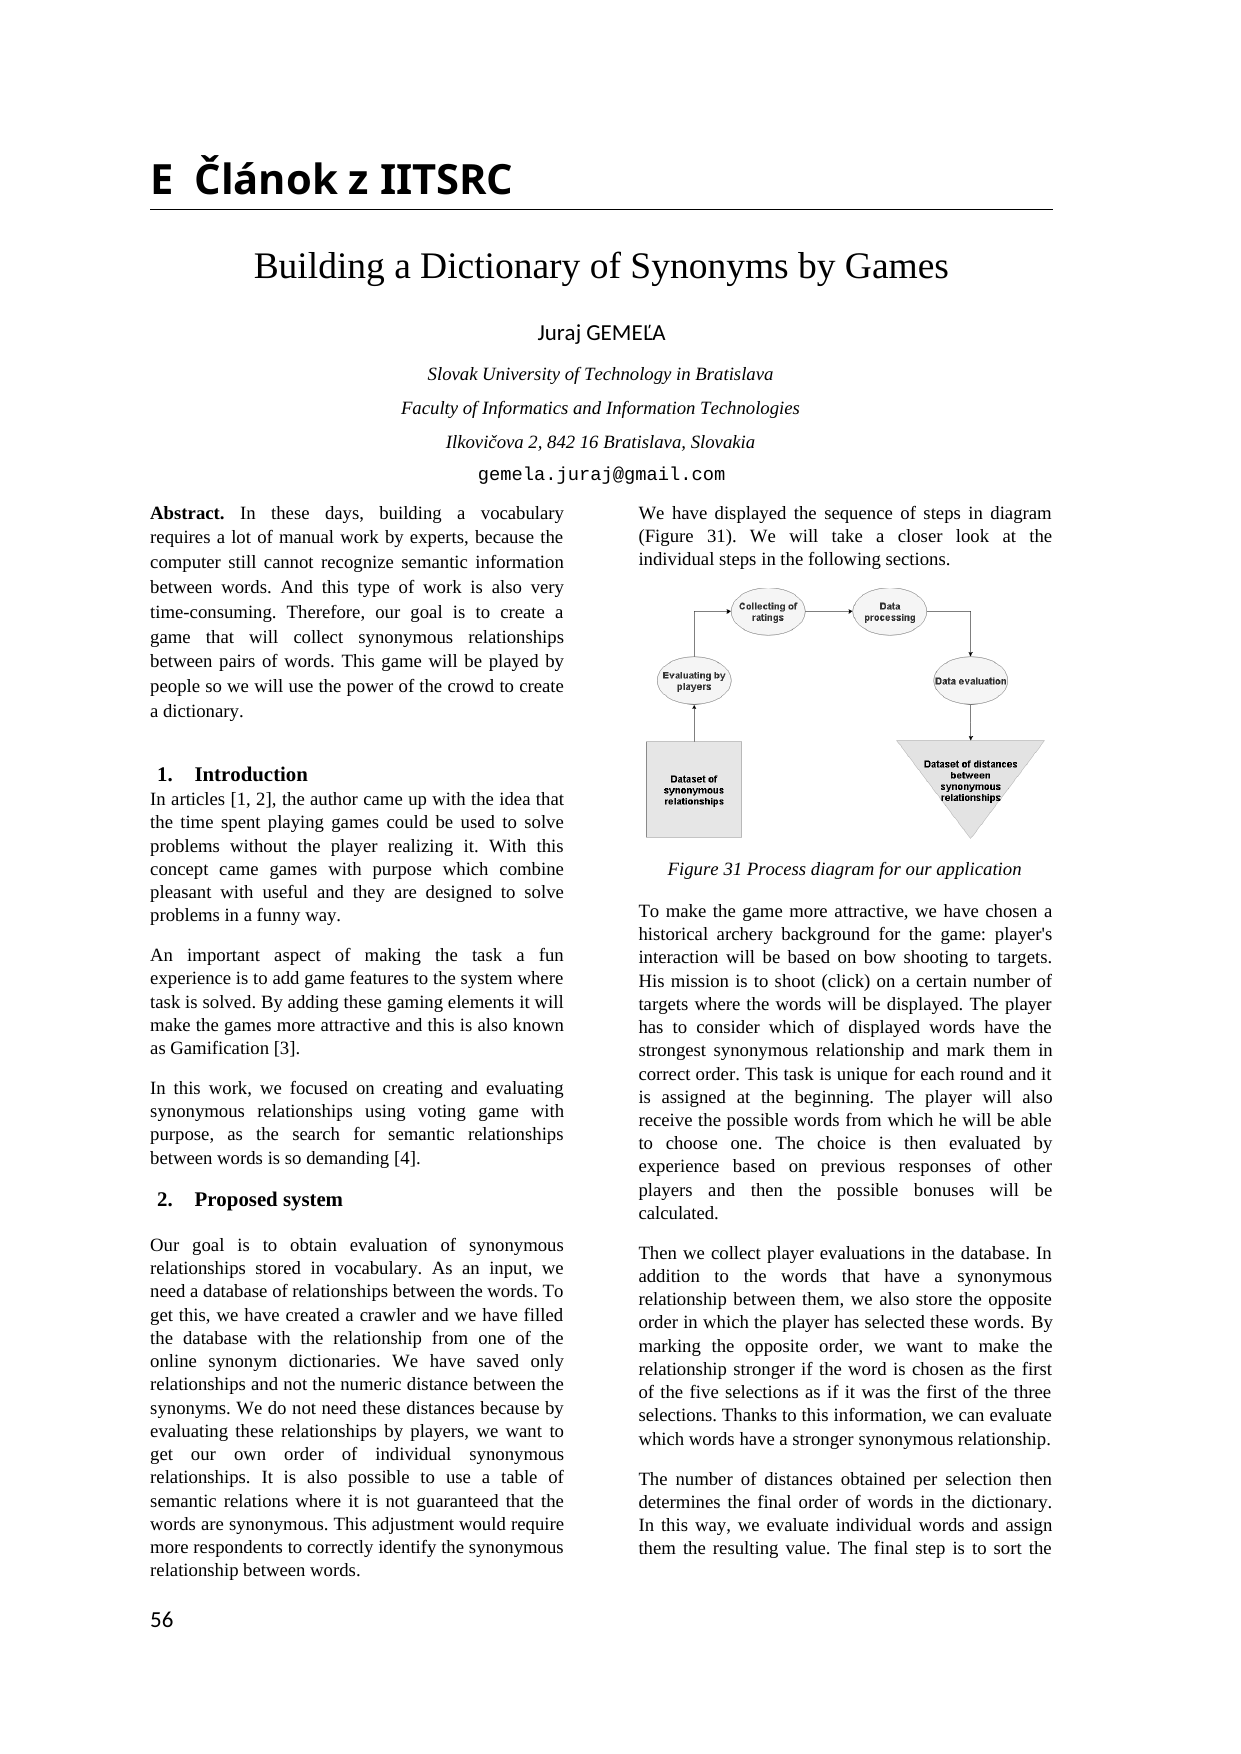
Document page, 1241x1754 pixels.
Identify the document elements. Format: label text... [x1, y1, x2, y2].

text Faculty of Informatics and Information Technologies [150, 397, 1053, 418]
list Introduction [157, 762, 564, 786]
text Figure 31 Process diagram for our application [638, 857, 1053, 879]
text In this work, we focused on creating and evaluating synonymous relationships using voting game with purpose, as the search for semantic relationships between words is so demanding [4]. [150, 1077, 564, 1168]
text In articles [1, 2], the author came up with the idea that the time spent playing games could be used to solve problems without the player realizing it. With this concept came games with purpose which combine pleasant with useful and they are designed to solve problems in a funny way. [150, 788, 564, 926]
picture [646, 588, 1045, 839]
text We have displayed the sequence of steps in diagram (Figure 20). We will take a closer look at the individual steps in the following sections. [638, 502, 1053, 570]
list Článok z IITSRC [150, 150, 1053, 209]
text gemela.juraj@gmail.com [150, 465, 1053, 486]
text Slovak University of Technology in Bratislava [150, 363, 1053, 384]
text Building a Dictionary of Synonyms by Games [150, 243, 1053, 286]
text An important aspect of making the task a fun experience is to add game features to the system where task is solved. By adding these gaming elements it will make the games more attractive and this is also known as Gamification [3]. [150, 944, 564, 1058]
text Ilkovičova 2, 842 16 Bratislava, Slovakia [150, 431, 1053, 452]
text To make the game more attractive, we have chosen a historical archery background for the game: player's interaction will be based on bow shooting to targets. His mission is to shoot (click) on a certain number of targets where the words will be displayed. The player has to consider which of displayed words have the strongest synonymous relationship and mark them in correct order. This task is unique for each round and it is assigned at the beginning. The player will also receive the possible words from which he will be able to choose one. The choice is then evaluated by experience based on previous responses of other players and then the possible bonuses will be calculated. [638, 900, 1053, 1223]
text Juraj GEMEĽA [150, 318, 1053, 346]
text Abstract. In these days, building a vocabulary requires a lot of manual work by experts, because the computer still cannot recognize semantic information between words. And this type of work is also very time-consuming. Therefore, our goal is to create a game that will collect synonymous relationships between pairs of words. This game will be played by people so we will use the power of the crowd to create a dictionary. [150, 502, 564, 722]
text Then we collect player evaluations in the database. In addition to the words that have a synonymous relationship between them, we also store the opposite order in which the player has selected these words. By marking the opposite order, we want to make the relationship stronger if the word is chosen as the first of the five selections as if it was the first of the three selections. Thanks to this information, we can evaluate which words have a stronger synonymous relationship. [638, 1242, 1053, 1449]
list Proposed system [157, 1186, 564, 1211]
text Our goal is to obtain evaluation of synonymous relationships stored in vocabulary. As an input, we need a database of relationships between the words. To get this, we have created a crawler and we have filled the database with the relationship from one of the online synonym dictionaries. We have saved only relationships and not the numeric distance between the synonyms. We do not need these distances because by evaluating these relationships by players, we want to get our own order of individual synonymous relationships. It is also possible to use a table of semantic relations where it is not guaranteed that the words are synonymous. This adjustment would require more respondents to correctly identify the synonymous relationship between words. [150, 1234, 564, 1581]
